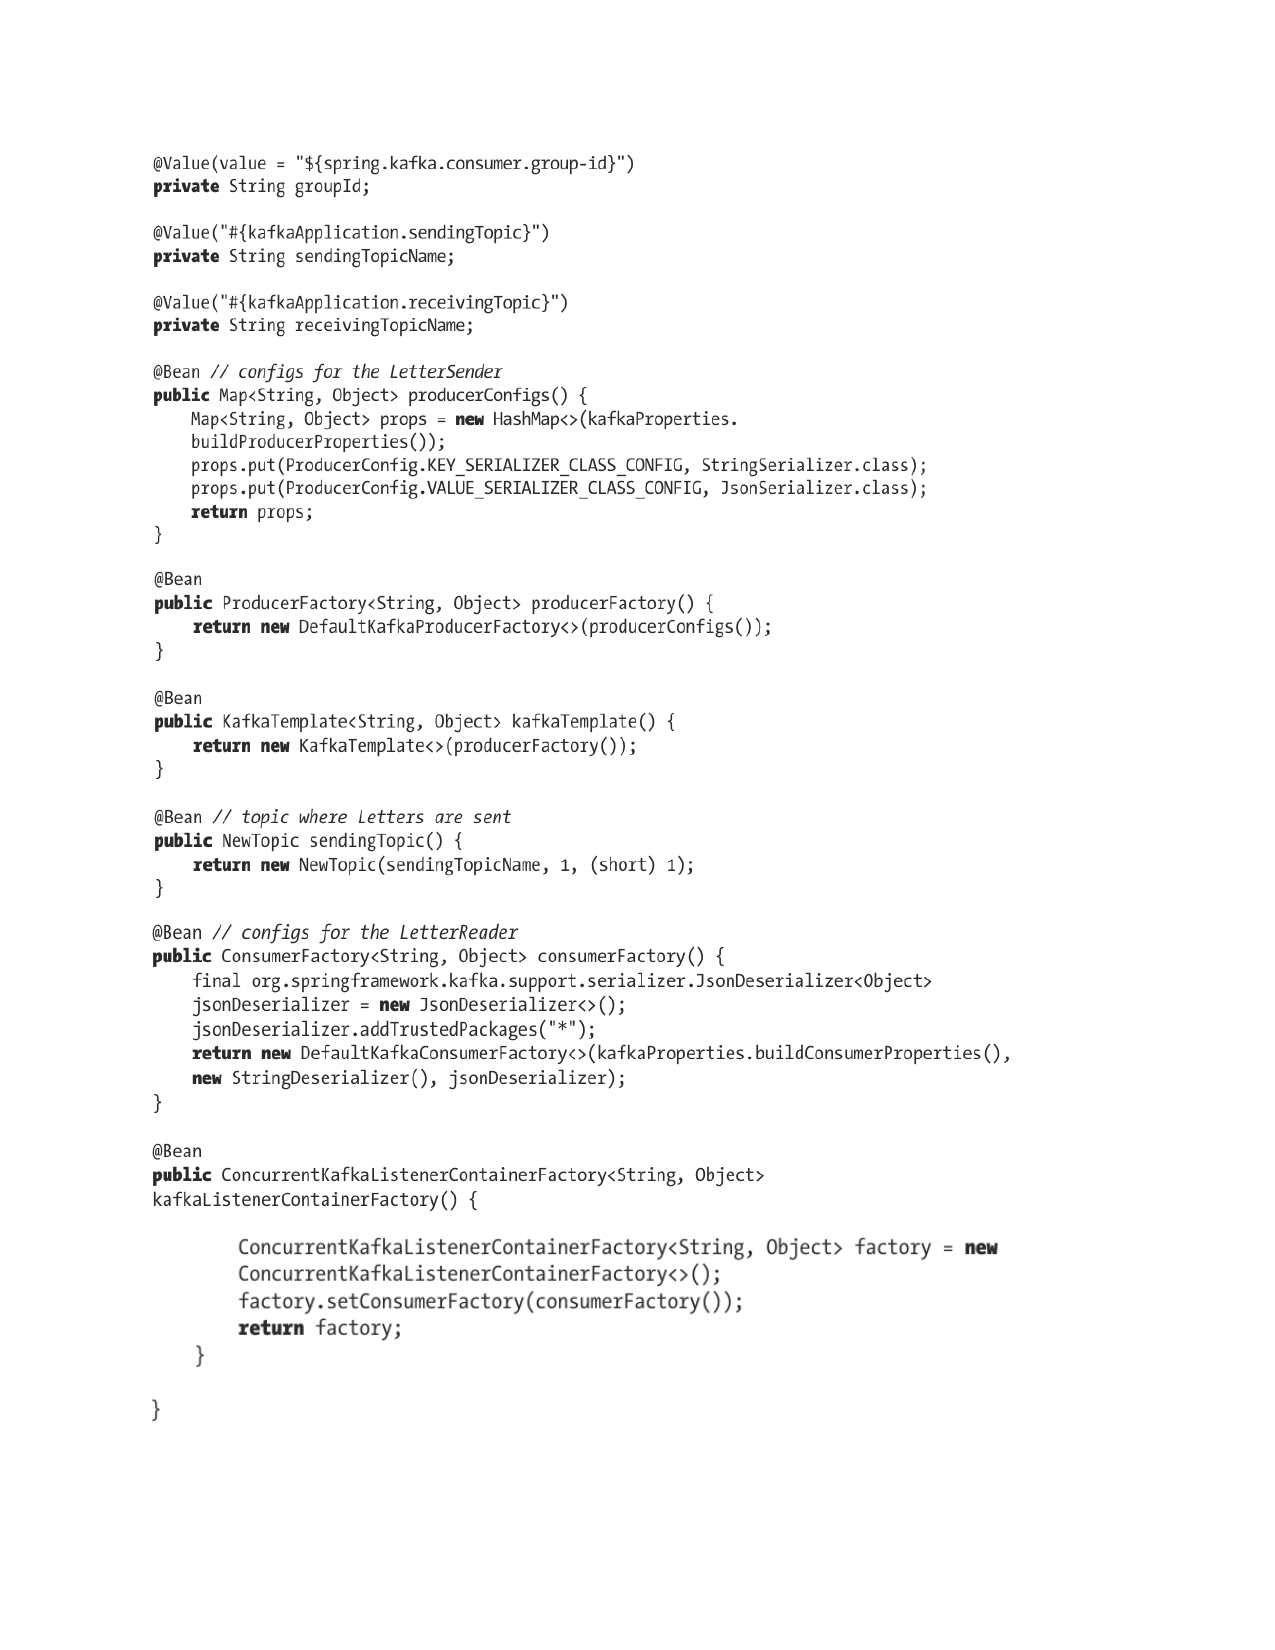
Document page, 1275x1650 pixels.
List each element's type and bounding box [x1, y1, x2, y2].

picture [150, 150, 932, 548]
picture [150, 922, 1010, 1214]
picture [150, 1235, 1003, 1423]
picture [150, 569, 772, 901]
